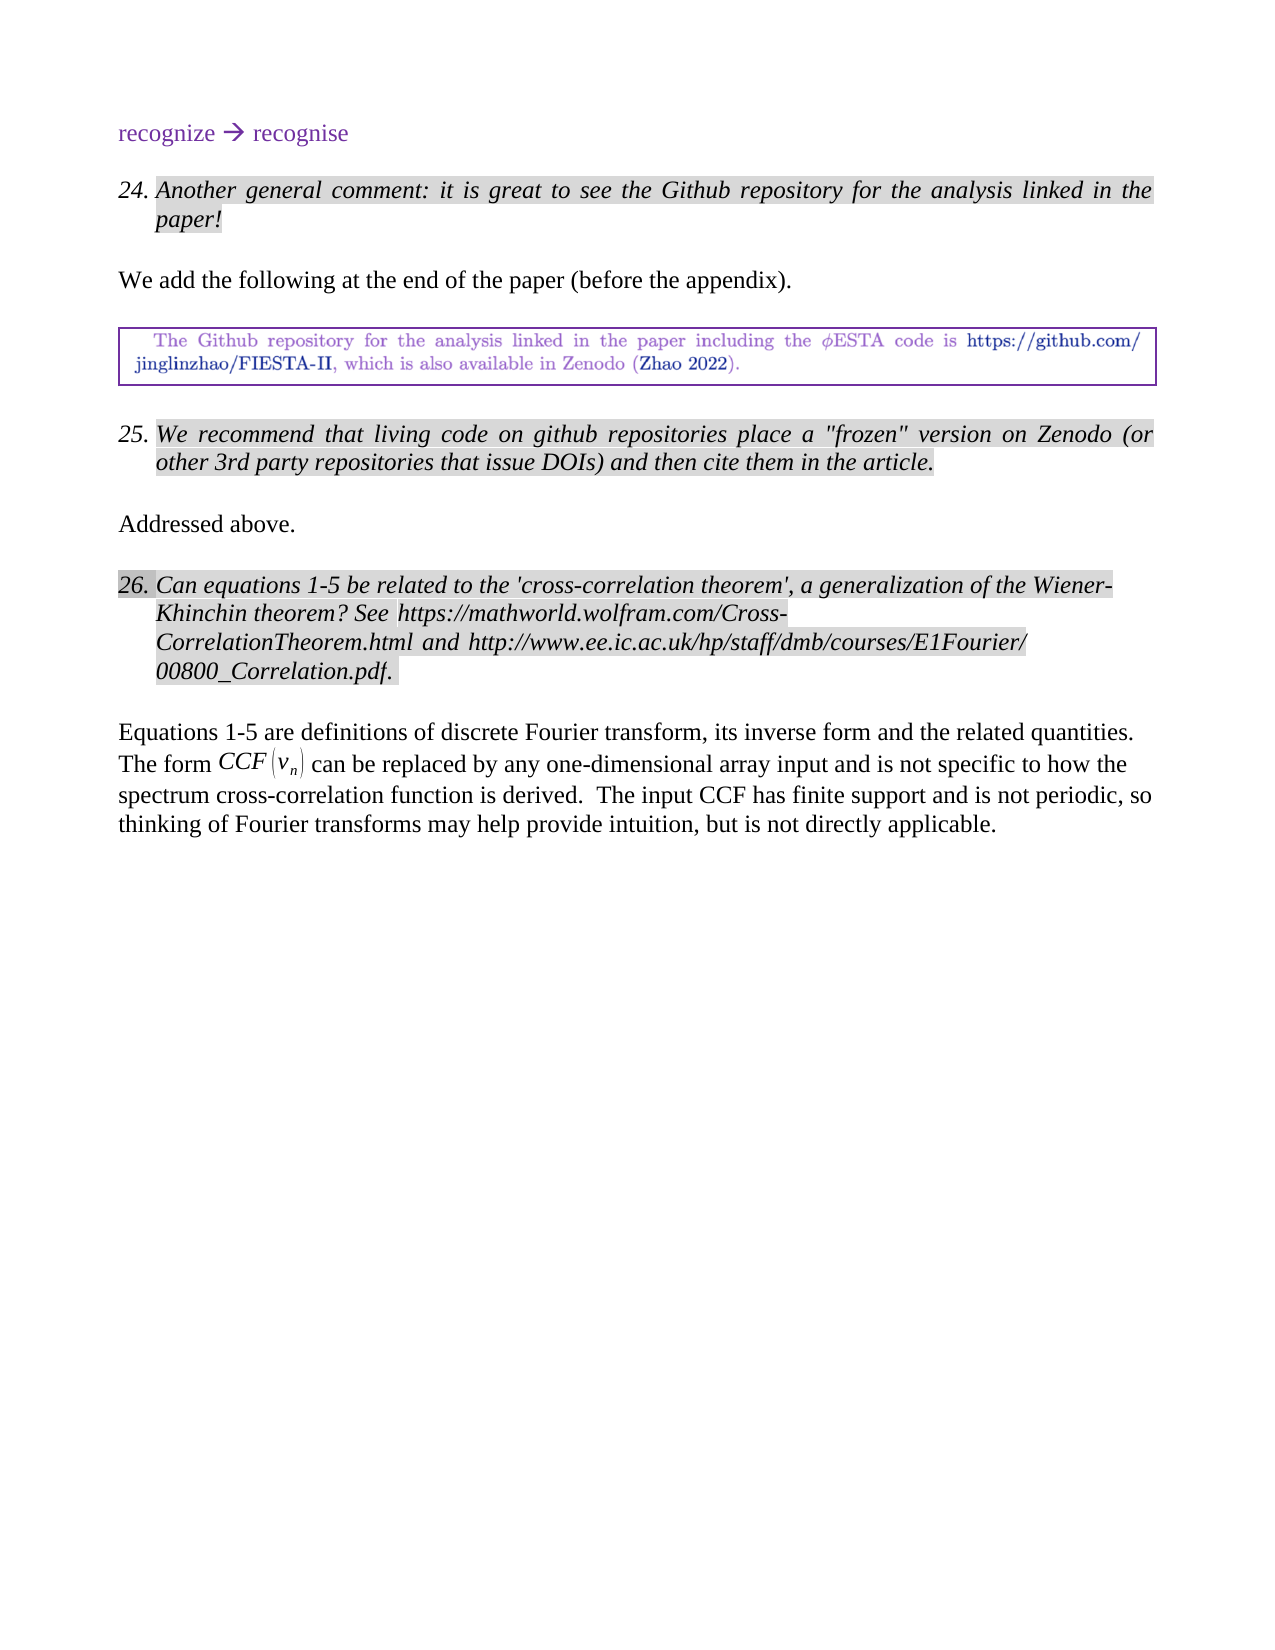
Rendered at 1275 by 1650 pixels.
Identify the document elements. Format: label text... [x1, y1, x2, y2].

picture [120, 329, 1155, 384]
list We recommend that living code on github repositories place a "frozen" version on Zenodo (or other 3rd party repositories that issue DOIs) and then cite them in the article. [118, 419, 1157, 476]
text recognize recognise [118, 118, 1157, 147]
text Equations 1-5 are definitions of discrete Fourier transform, its inverse form and the related quantities. The form can be replaced by any one-dimensional array input and is not specific to how the spectrum cross-correlation function is derived. The input CCF has finite support and is not periodic, so thinking of Fourier transforms may help provide intuition, but is not directly applicable. [118, 717, 1157, 838]
list Can equations 1-5 be related to the 'cross-correlation theorem', a generalization of the Wiener-Khinchin theorem? See https://mathworld.wolfram.com/Cross-CorrelationTheorem.html and http://www.ee.ic.ac.uk/hp/staff/dmb/courses/E1Fourier/00800_Correlation.pdf. [118, 570, 1157, 685]
text We add the following at the end of the paper (before the appendix). [118, 266, 1157, 294]
text Addressed above. [118, 509, 1157, 537]
list Another general comment: it is great to see the Github repository for the analysis linked in the paper! [222, 176, 1157, 233]
